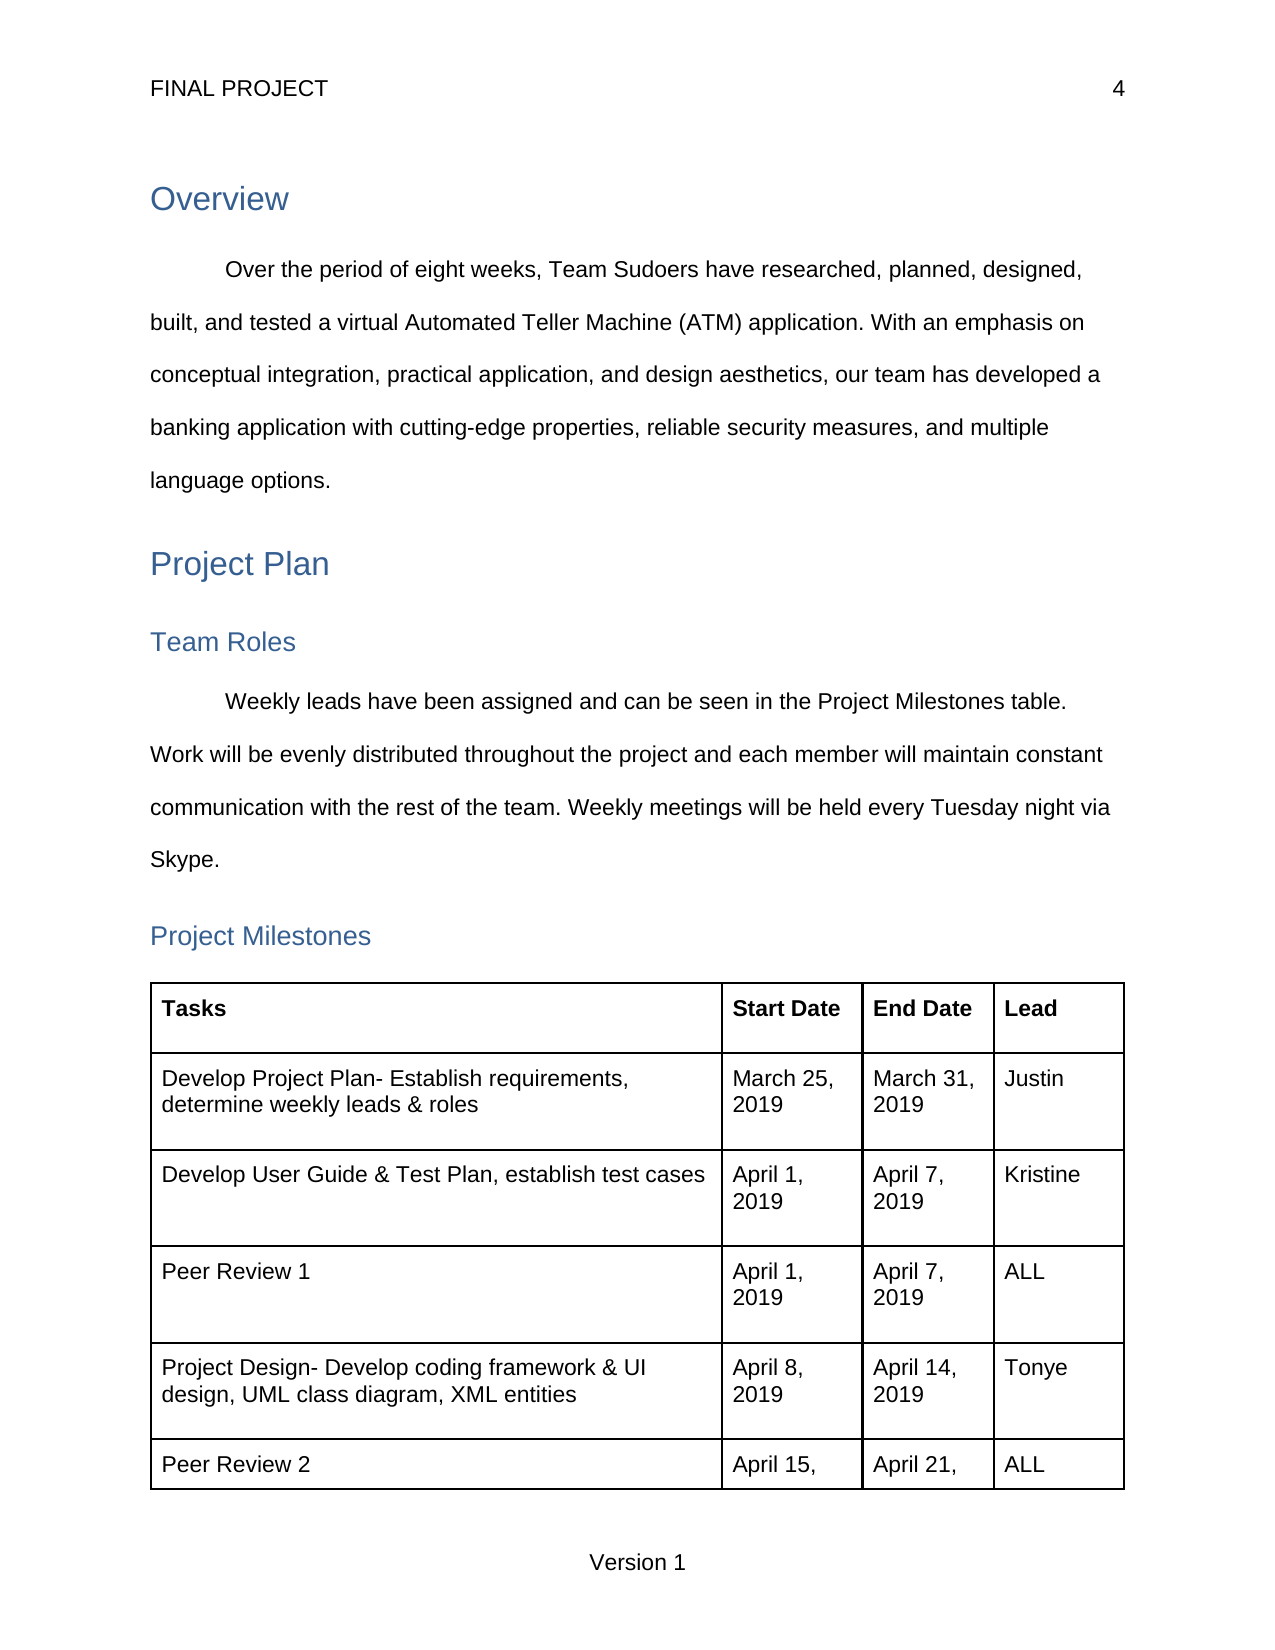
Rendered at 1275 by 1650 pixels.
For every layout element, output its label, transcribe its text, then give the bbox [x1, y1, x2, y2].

table_header Tasks [152, 984, 721, 1052]
table_cell March 31, 2019 [864, 1054, 993, 1149]
table_cell April 1, 2019 [723, 1151, 861, 1245]
table_cell April 1, 2019 [723, 1247, 861, 1342]
table_cell Kristine [995, 1151, 1123, 1245]
text Over the period of eight weeks, Team Sudoers have researched, planned, designed, built, and tested a virtual Automated Teller Machine (ATM) application. With an emphasis on conceptual integration, practical application, and design aesthetics, our team has developed a banking application with cutting-edge properties, reliable security measures, and multiple language options. [150, 256, 1125, 493]
table_header Lead [995, 984, 1123, 1052]
table_cell Develop Project Plan- Establish requirements, determine weekly leads & roles [152, 1054, 721, 1149]
table_header End Date [864, 984, 993, 1052]
table_cell ALL [995, 1440, 1123, 1488]
subtitle Overview [150, 179, 1125, 217]
table_cell Project Design- Develop coding framework & UI design, UML class diagram, XML entities [152, 1344, 721, 1438]
table_cell April 8, 2019 [723, 1344, 861, 1438]
table_cell Tonye [995, 1344, 1123, 1438]
table_cell April 21, 2019 [864, 1440, 993, 1488]
table_cell Peer Review 2 [152, 1440, 721, 1488]
table_header Start Date [723, 984, 861, 1052]
table_cell Develop User Guide & Test Plan, establish test cases [152, 1151, 721, 1245]
text Weekly leads have been assigned and can be seen in the Project Milestones table. Work will be evenly distributed throughout the project and each member will maintain constant communication with the rest of the team. Weekly meetings will be held every Tuesday night via Skype. [150, 688, 1125, 872]
subtitle Project Plan [150, 544, 1125, 583]
table_cell April 14, 2019 [864, 1344, 993, 1438]
table_cell April 7, 2019 [864, 1151, 993, 1245]
table_cell Justin [995, 1054, 1123, 1149]
subtitle Project Milestones [150, 920, 1125, 951]
table_cell March 25, 2019 [723, 1054, 861, 1149]
table_cell ALL [995, 1247, 1123, 1342]
table_cell Peer Review 1 [152, 1247, 721, 1342]
subtitle Team Roles [150, 626, 1125, 657]
table_cell April 15, 2019 [723, 1440, 861, 1488]
table_cell April 7, 2019 [864, 1247, 993, 1342]
